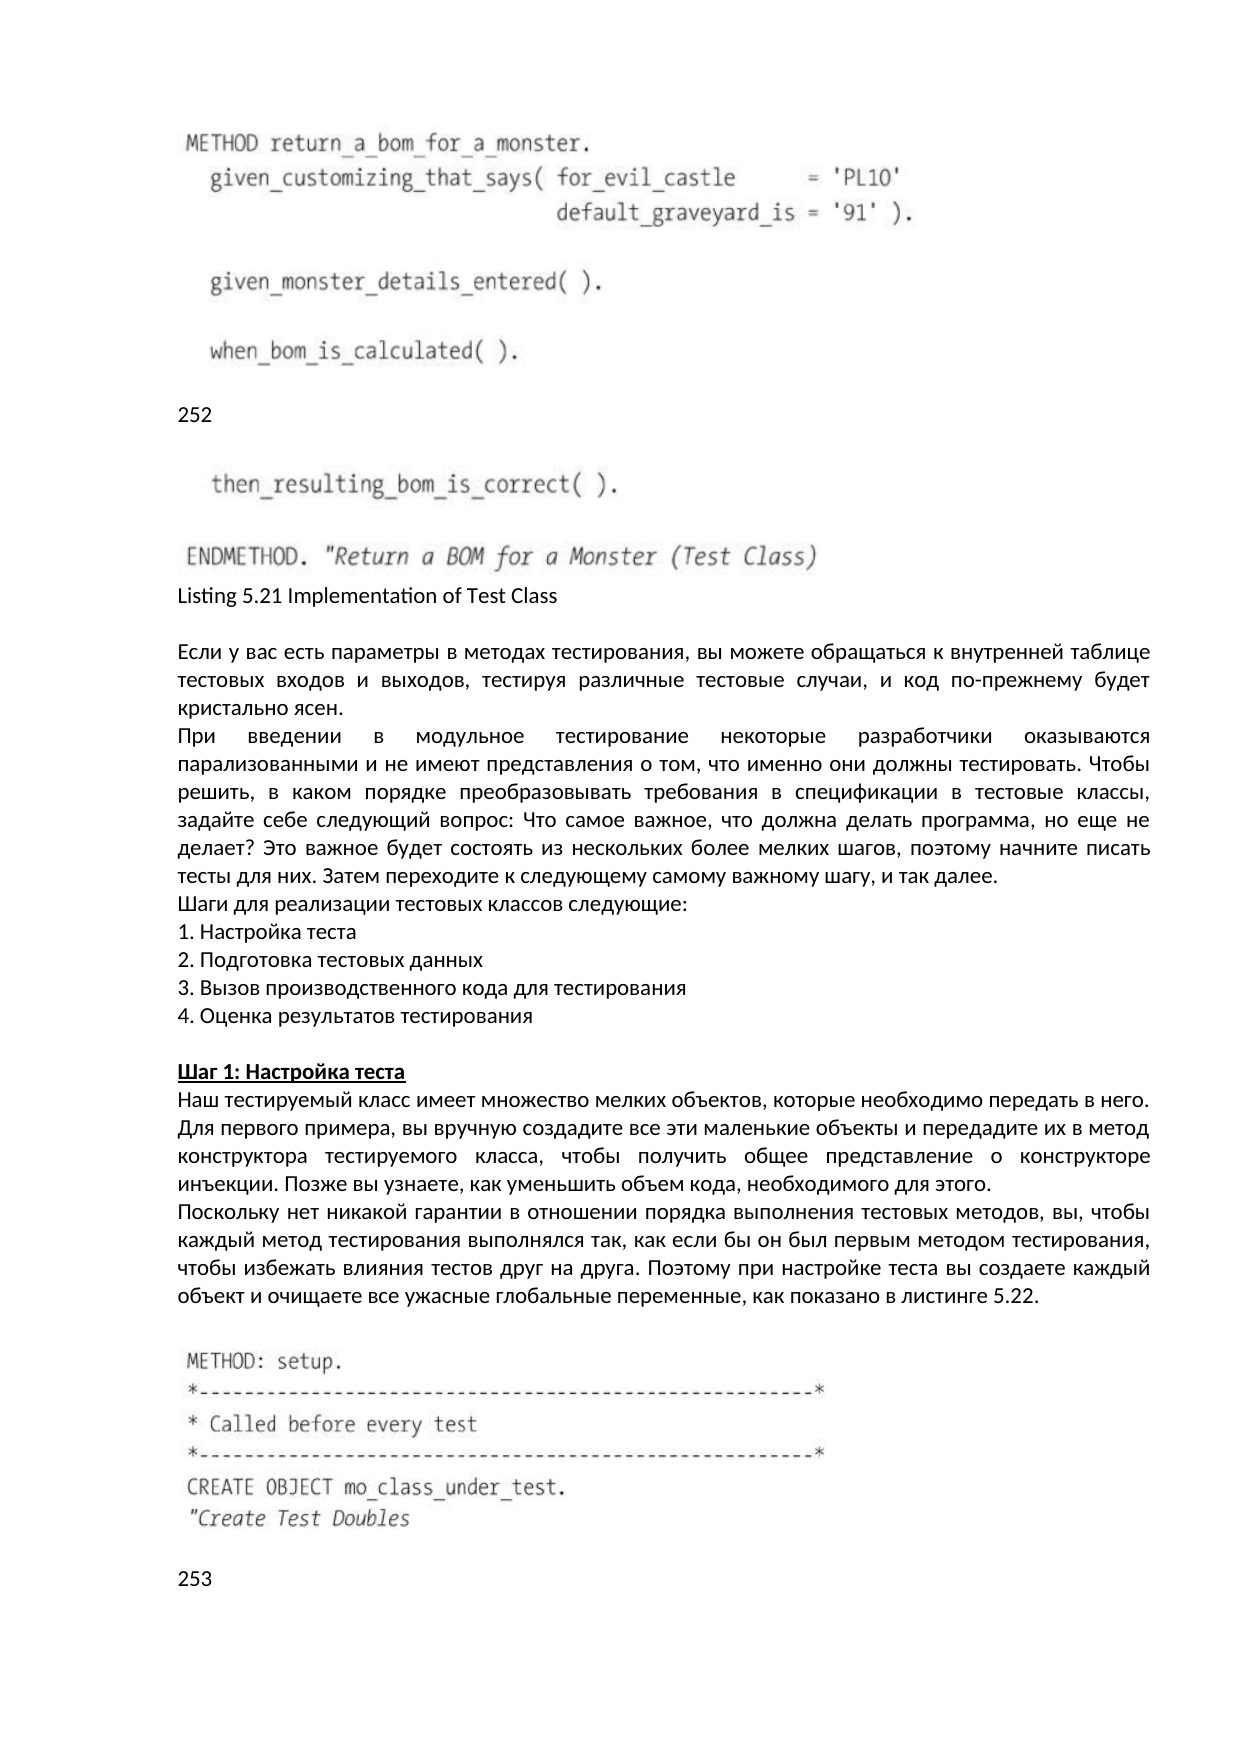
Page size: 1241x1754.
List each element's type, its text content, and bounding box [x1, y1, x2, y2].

text 1. Настройка теста [177, 917, 1152, 945]
text При введении в модульное тестирование некоторые разработчики оказываются парализованными и не имеют представления о том, что именно они должны тестировать. Чтобы решить, в каком порядке преобразовывать требования в спецификации в тестовые классы, задайте себе следующий вопрос: Что самое важное, что должна делать программа, но еще не делает? Это важное будет состоять из нескольких более мелких шагов, поэтому начните писать тесты для них. Затем переходите к следующему самому важному шагу, и так далее. [177, 721, 1152, 889]
text 253 [177, 1564, 1152, 1592]
text 4. Оценка результатов тестирования [177, 1001, 1152, 1029]
text Шаг 1: Настройка теста [177, 1057, 1152, 1085]
text Шаги для реализации тестовых классов следующие: [177, 889, 1152, 917]
picture [177, 455, 836, 581]
picture [177, 118, 920, 372]
text Listing 5.21 Implementation of Test Class [177, 581, 1152, 609]
picture [177, 1337, 845, 1537]
text 252 [177, 400, 1152, 428]
text Поскольку нет никакой гарантии в отношении порядка выполнения тестовых методов, вы, чтобы каждый метод тестирования выполнялся так, как если бы он был первым методом тестирования, чтобы избежать влияния тестов друг на друга. Поэтому при настройке теста вы создаете каждый объект и очищаете все ужасные глобальные переменные, как показано в листинге 5.22. [177, 1197, 1152, 1309]
text 2. Подготовка тестовых данных [177, 945, 1152, 973]
text Если у вас есть параметры в методах тестирования, вы можете обращаться к внутренней таблице тестовых входов и выходов, тестируя различные тестовые случаи, и код по-прежнему будет кристально ясен. [177, 637, 1152, 721]
text Наш тестируемый класс имеет множество мелких объектов, которые необходимо передать в него. Для первого примера, вы вручную создадите все эти маленькие объекты и передадите их в метод конструктора тестируемого класса, чтобы получить общее представление о конструкторе инъекции. Позже вы узнаете, как уменьшить объем кода, необходимого для этого. [177, 1085, 1152, 1197]
text 3. Вызов производственного кода для тестирования [177, 973, 1152, 1001]
